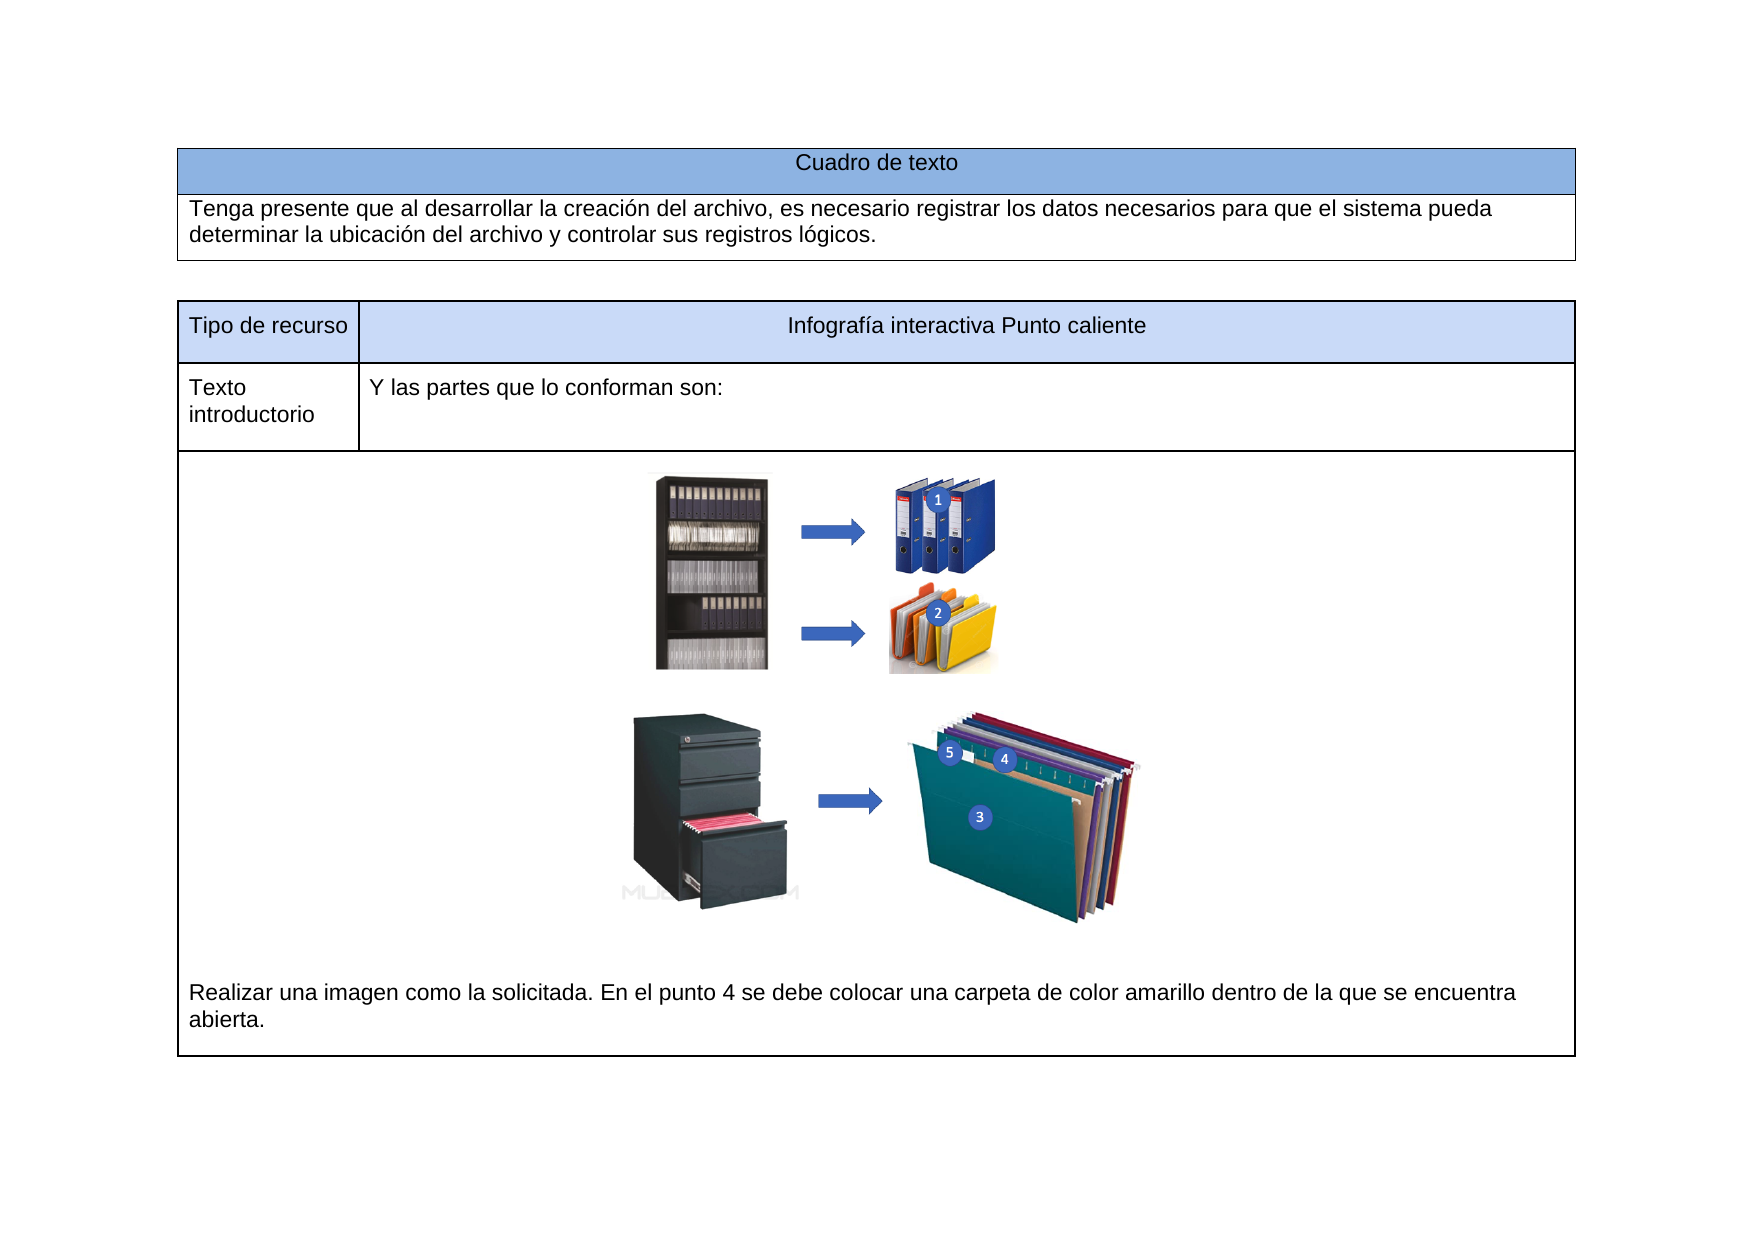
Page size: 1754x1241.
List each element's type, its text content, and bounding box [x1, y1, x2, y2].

table_cell Y las partes que lo conforman son: [360, 364, 1574, 450]
table_header Cuadro de texto [178, 149, 1575, 194]
table_cell Texto introductorio [179, 364, 358, 450]
table_cell Realizar una imagen como la solicitada. En el punto 4 se debe colocar una carpeta de color amarillo dentro de la que se encuentra abierta. [179, 452, 1574, 1055]
table_header Infografía interactiva Punto caliente [360, 302, 1574, 362]
picture [588, 462, 1166, 928]
table_cell Tenga presente que al desarrollar la creación del archivo, es necesario registrar los datos necesarios para que el sistema pueda determinar la ubicación del archivo y controlar sus registros lógicos. [178, 195, 1575, 260]
table_header Tipo de recurso [179, 302, 358, 362]
